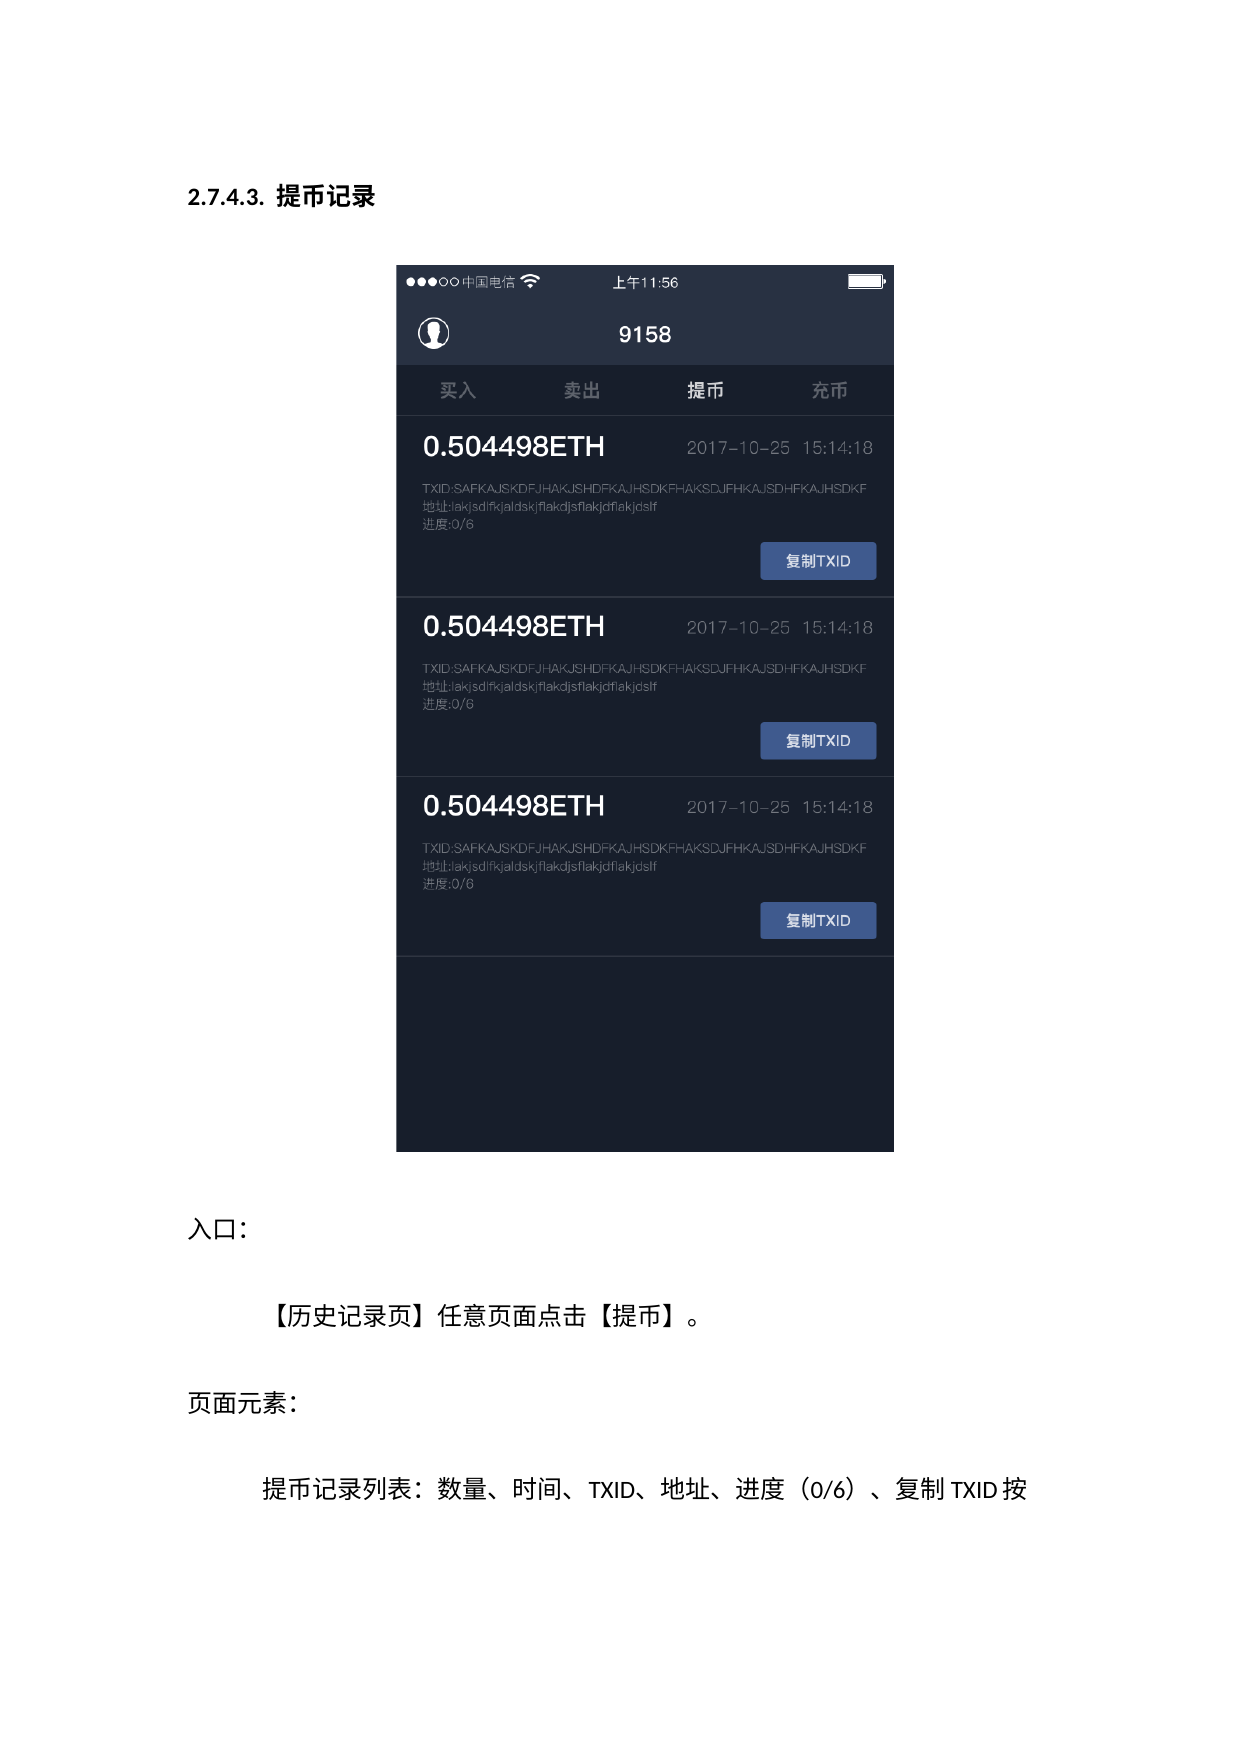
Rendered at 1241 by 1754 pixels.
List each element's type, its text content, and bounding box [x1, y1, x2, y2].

picture [396, 265, 894, 1152]
text 页面元素： [187, 1369, 1053, 1434]
list 提币记录 [187, 162, 1053, 227]
text 【历史记录页】任意页面点击【提币】。 [212, 1282, 1028, 1347]
text 入口： [187, 1196, 1053, 1261]
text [262, 1455, 1028, 1520]
